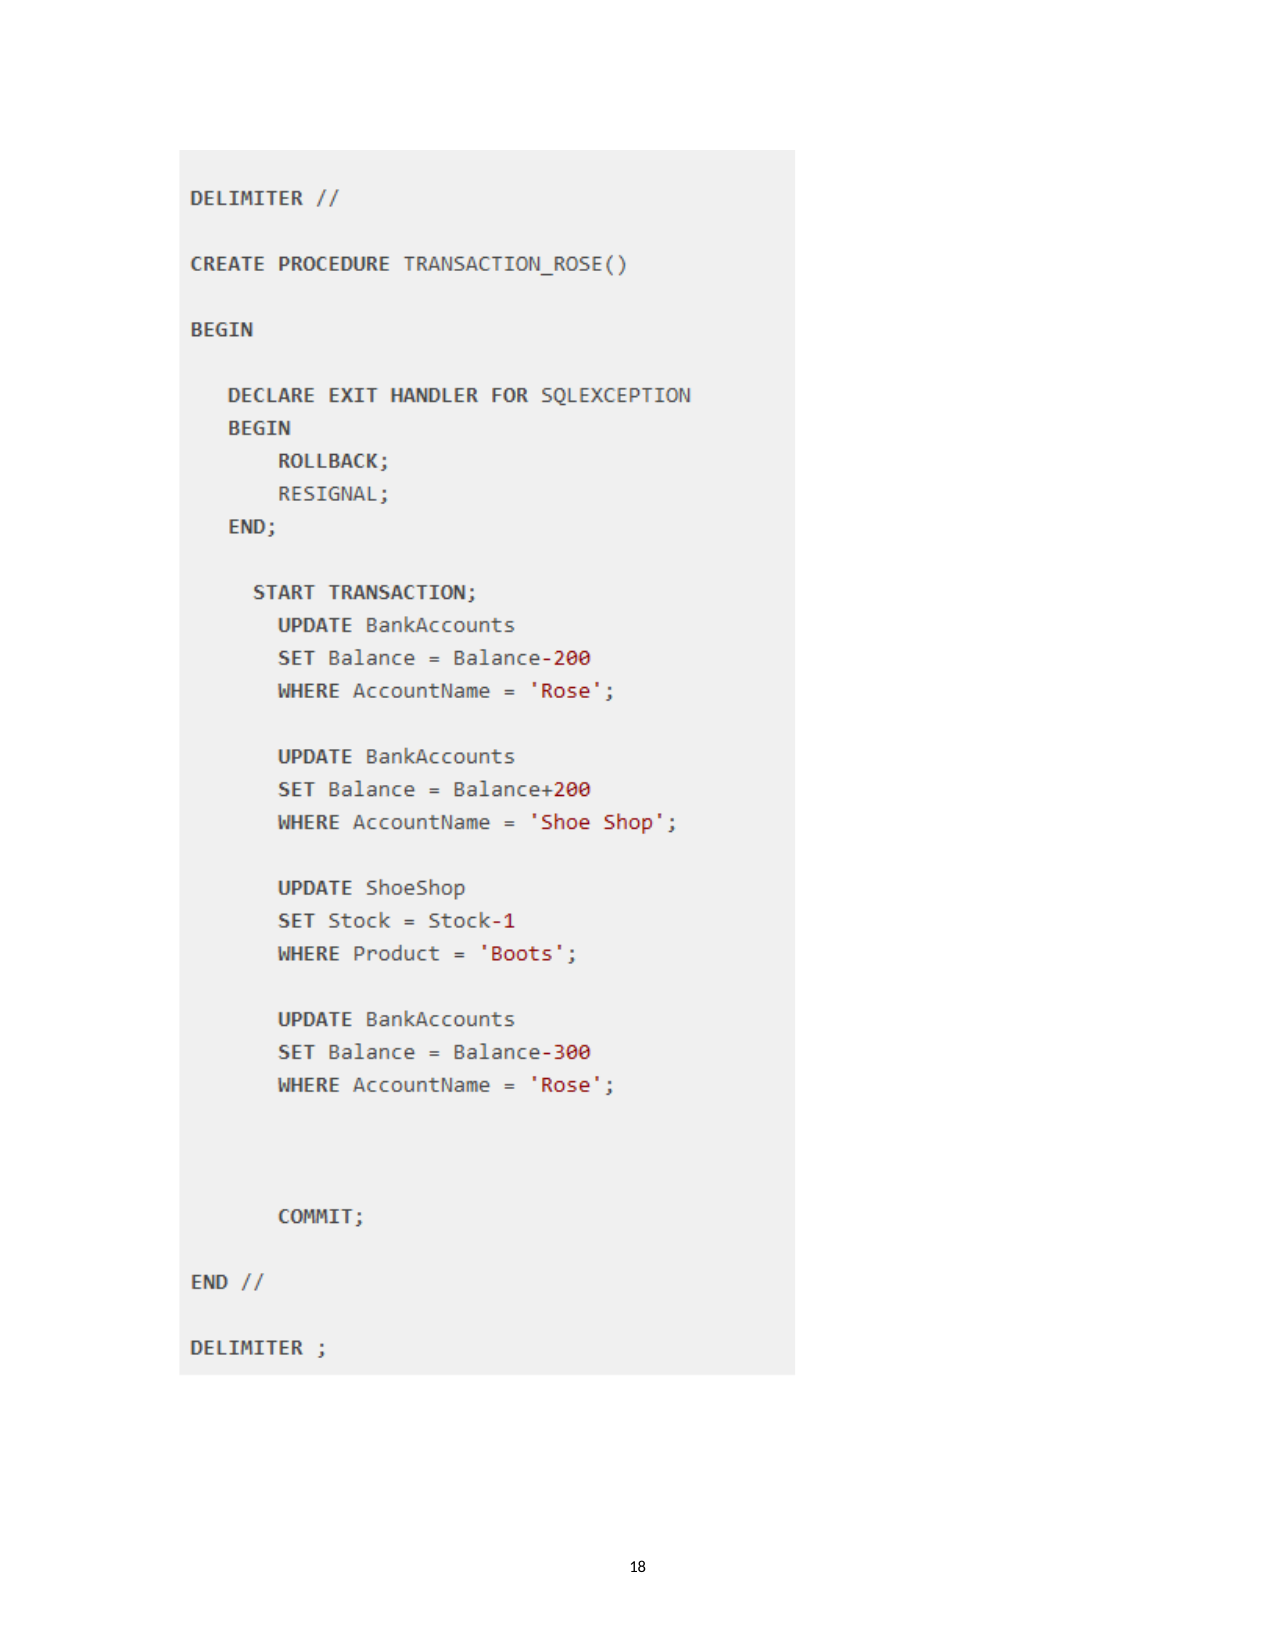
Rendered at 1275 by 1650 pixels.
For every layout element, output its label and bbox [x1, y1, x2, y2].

picture [150, 150, 796, 1394]
